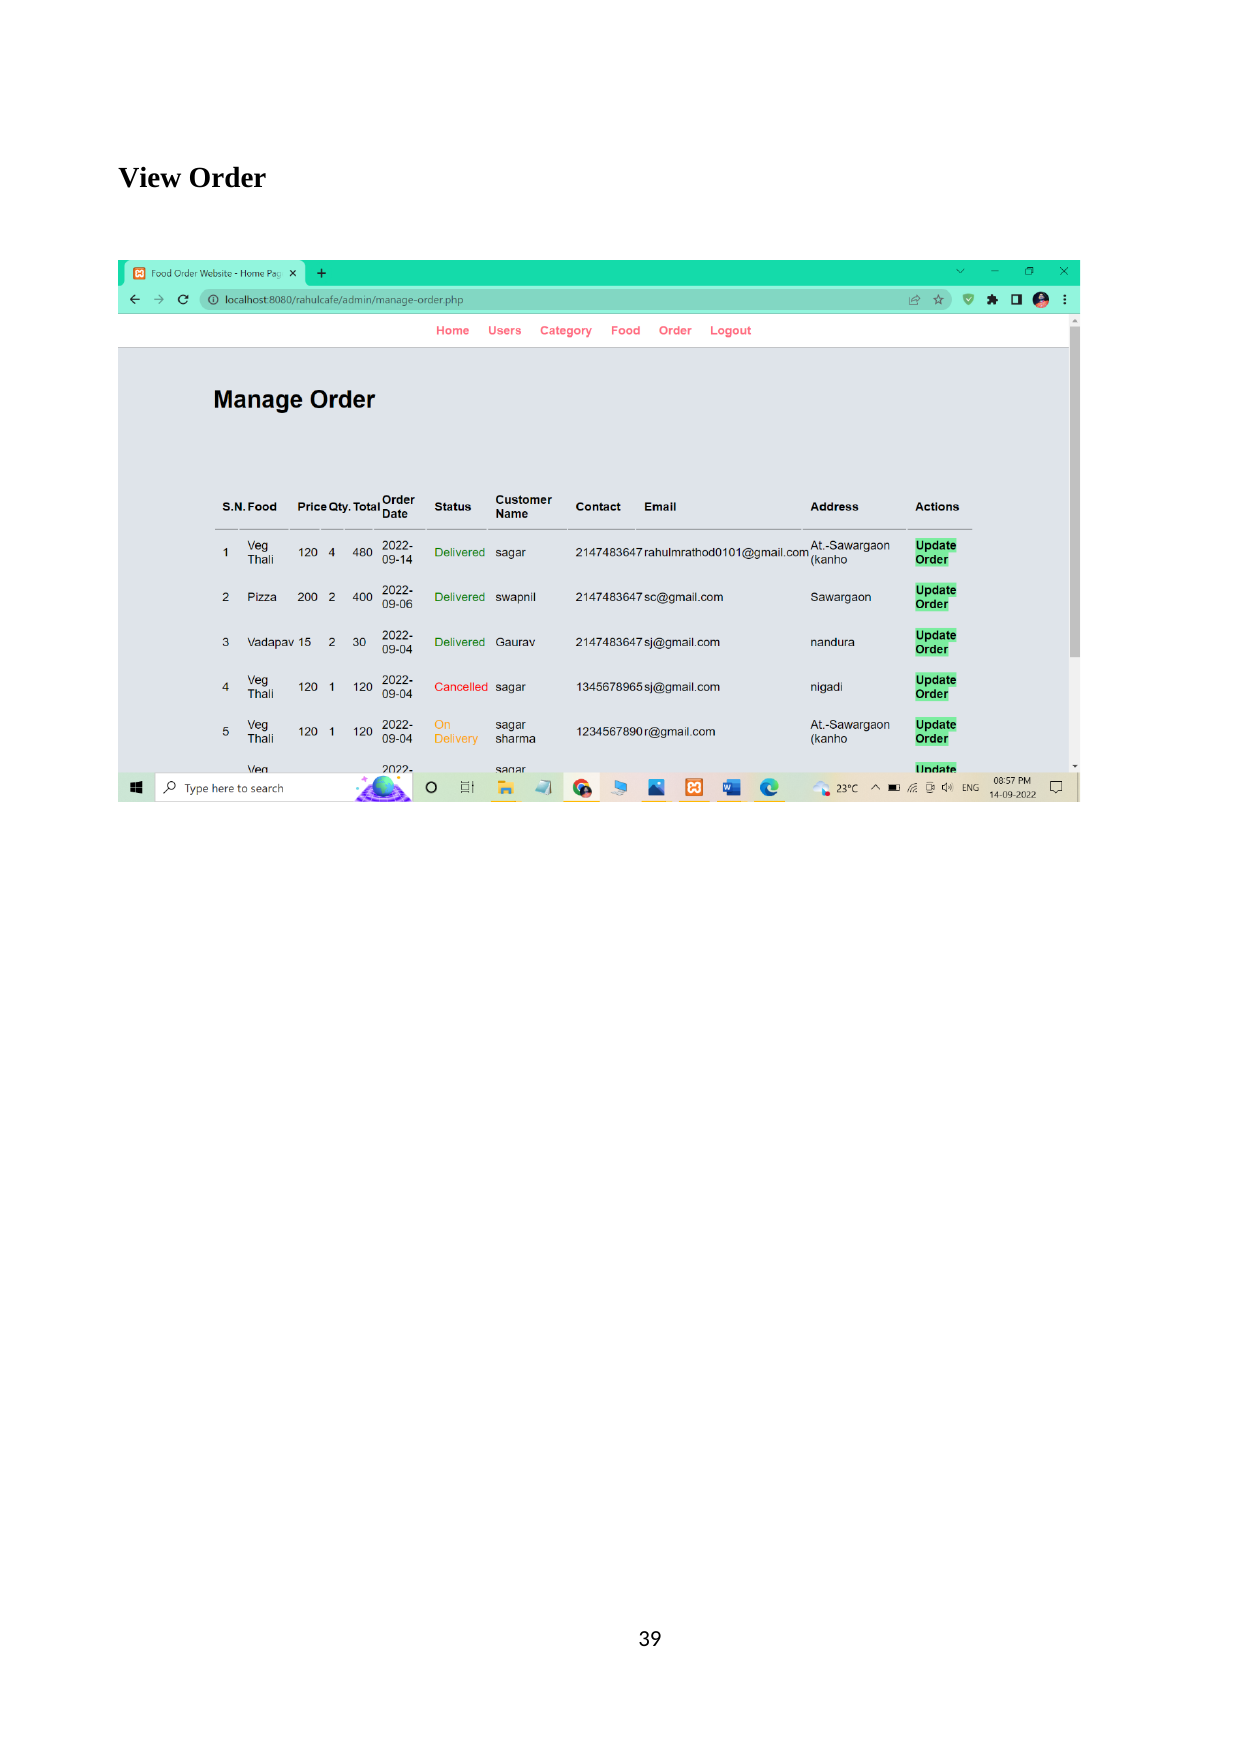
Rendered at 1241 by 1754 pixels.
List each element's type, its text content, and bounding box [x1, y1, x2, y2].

picture [118, 260, 1081, 802]
text View Order [118, 160, 1181, 193]
